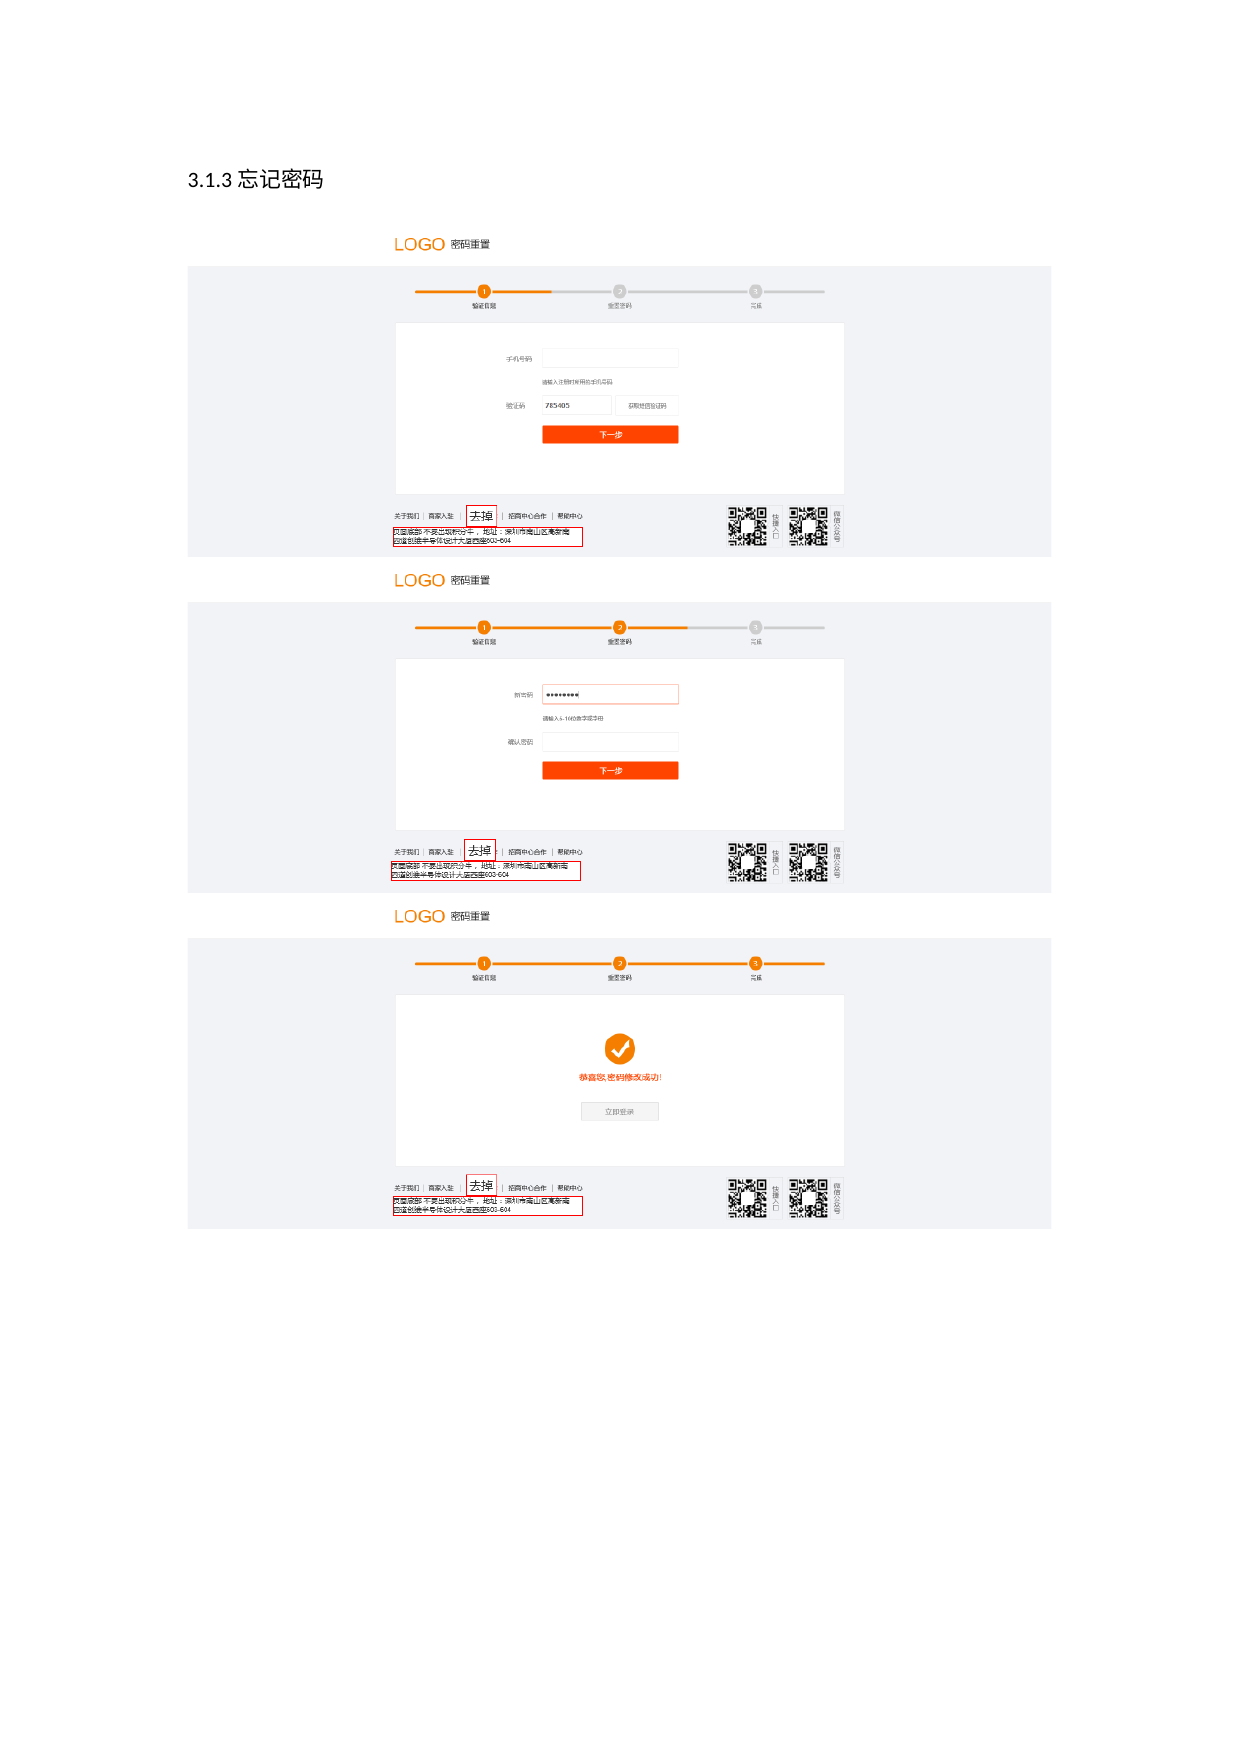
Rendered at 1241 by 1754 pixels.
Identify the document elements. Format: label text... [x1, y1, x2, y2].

picture [187, 221, 1052, 1229]
subtitle 3.1.3 忘记密码 [187, 162, 1053, 194]
